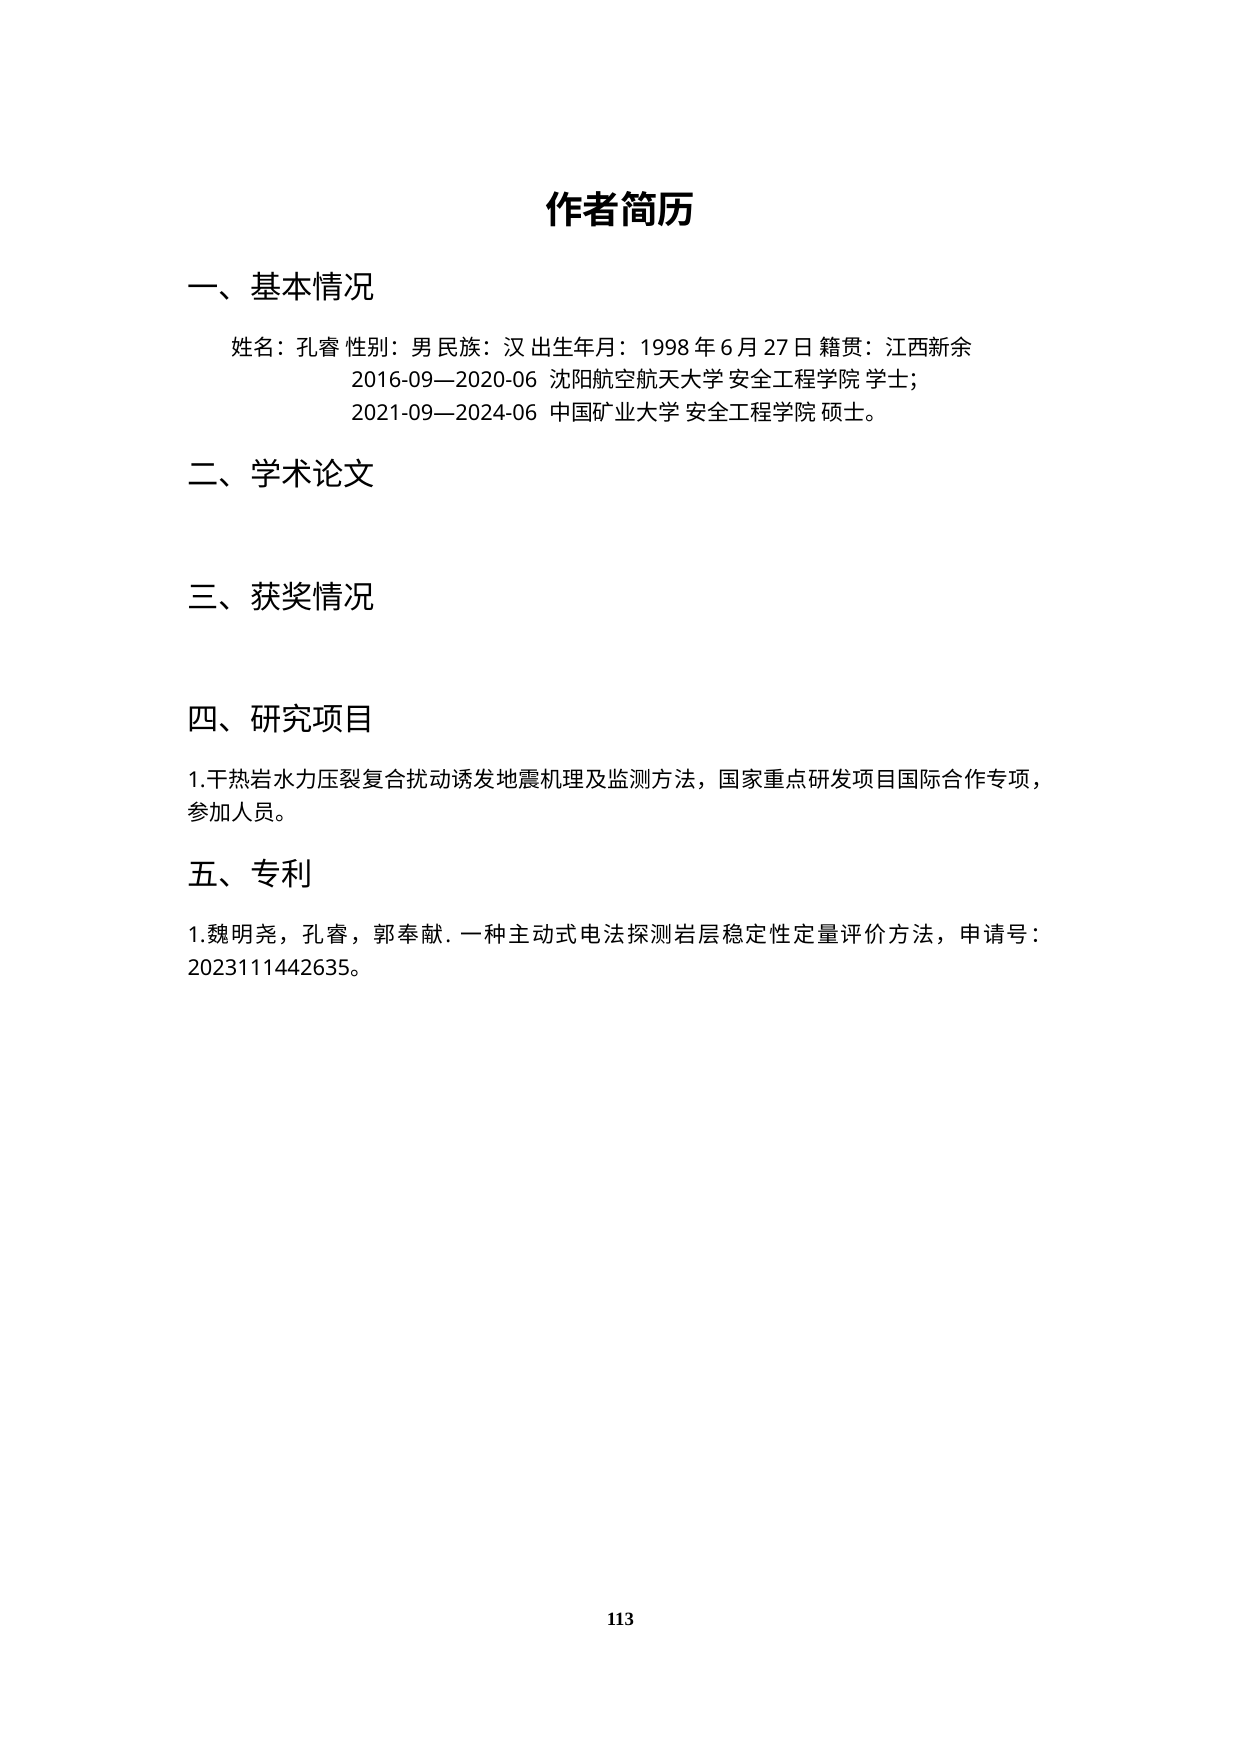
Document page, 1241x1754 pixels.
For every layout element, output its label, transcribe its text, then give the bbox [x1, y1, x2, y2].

text 姓名：孔睿 性别：男 民族：汉 出生年月：1998年6月27日 籍贯：江西新余 [187, 329, 1053, 362]
text 1.魏明尧，孔睿，郭奉献. 一种主动式电法探测岩层稳定性定量评价方法，申请号：2023111442635。 [187, 917, 1053, 982]
text 三、获奖情况 [187, 562, 1053, 627]
text 2021-09—2024-06 中国矿业大学 安全工程学院 硕士。 [187, 394, 1053, 427]
text 一、基本情况 [187, 252, 1053, 317]
text 五、专利 [187, 839, 1053, 904]
text 作者简历 [187, 174, 1053, 239]
text 1.干热岩水力压裂复合扰动诱发地震机理及监测方法，国家重点研发项目国际合作专项，参加人员。 [187, 762, 1053, 827]
text 二、学术论文 [187, 439, 1053, 504]
text 2016-09—2020-06 沈阳航空航天大学 安全工程学院 学士； [187, 362, 1053, 394]
text 四、研究项目 [187, 684, 1053, 749]
